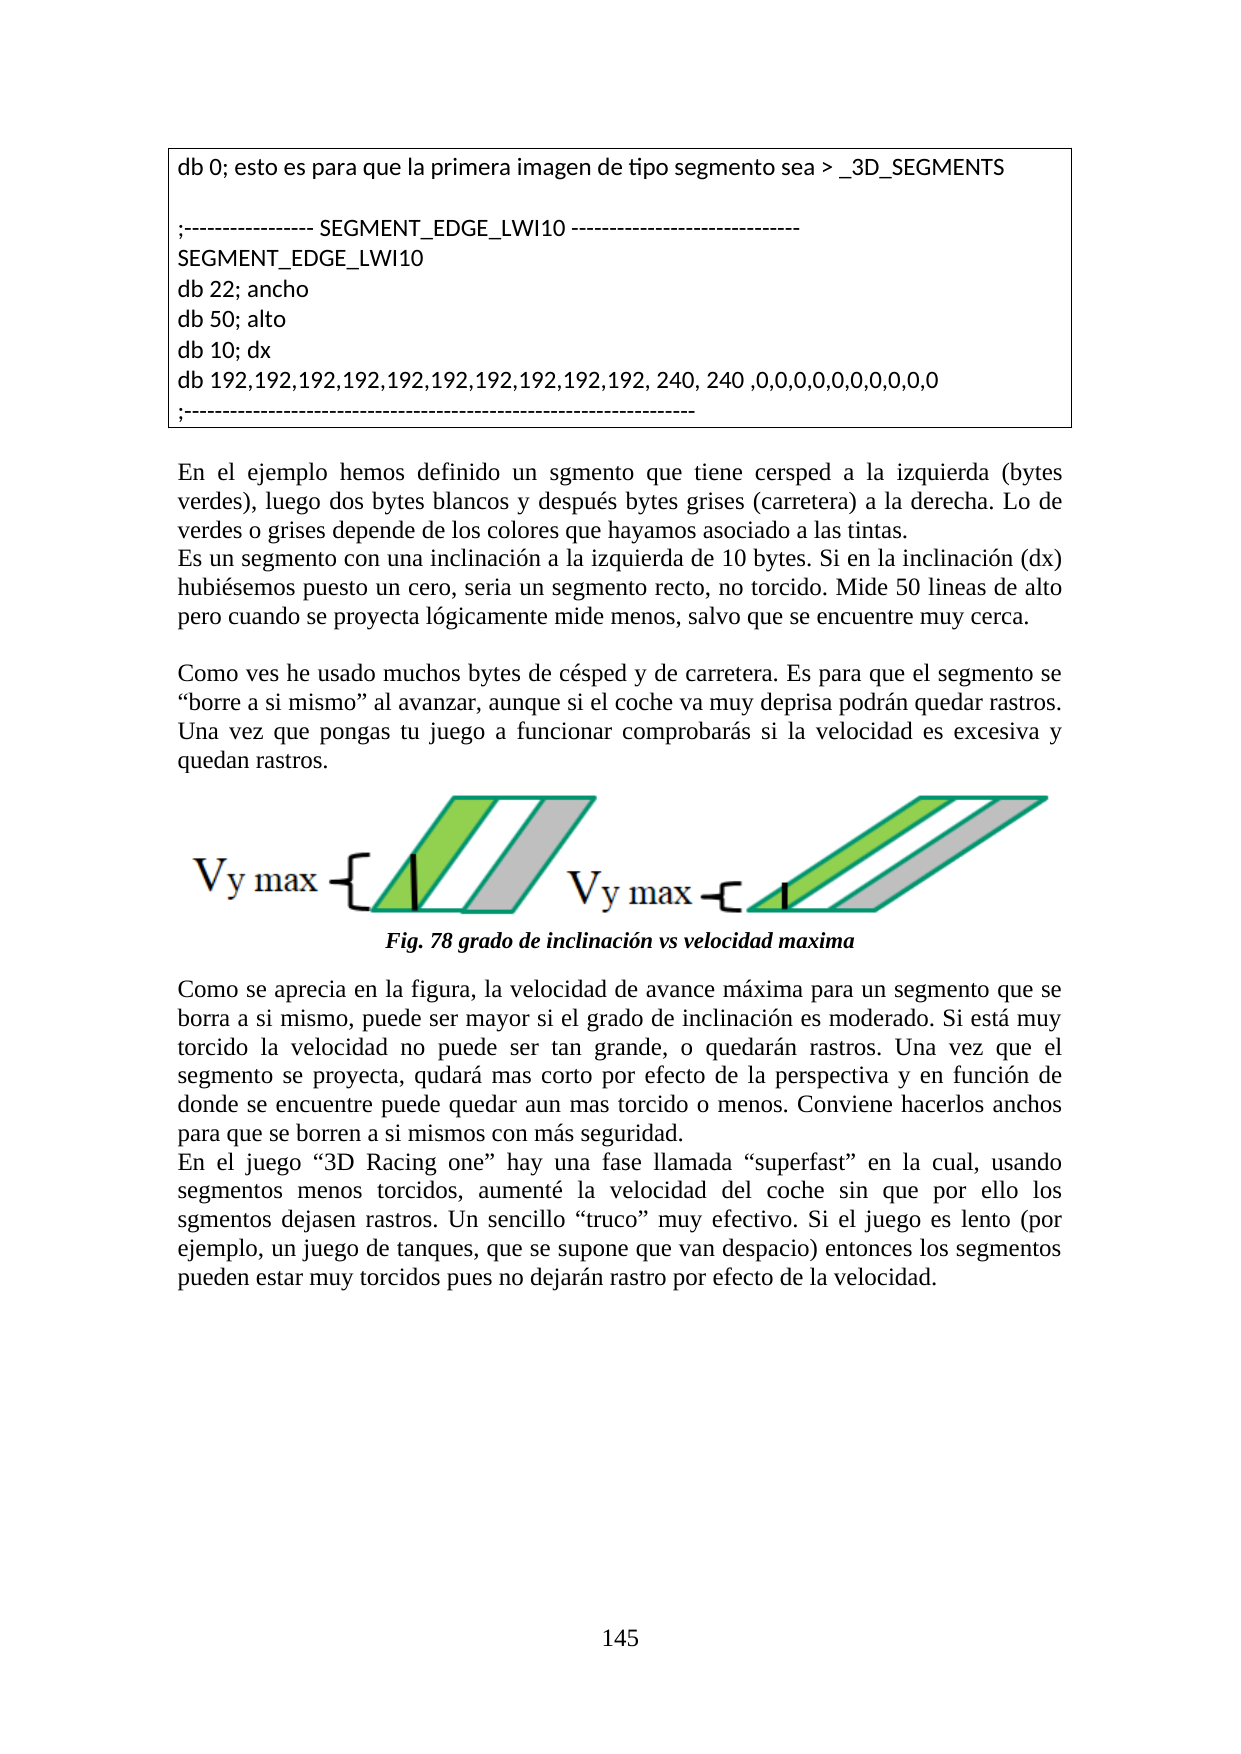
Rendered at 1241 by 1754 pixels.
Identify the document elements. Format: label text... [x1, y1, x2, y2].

text En el juego “3D Racing one” hay una fase llamada “superfast” en la cual, usando segmentos menos torcidos, aumenté la velocidad del coche sin que por ello los sgmentos dejasen rastros. Un sencillo “truco” muy efectivo. Si el juego es lento (por ejemplo, un juego de tanques, que se supone que van despacio) entonces los segmentos pueden estar muy torcidos pues no dejarán rastro por efecto de la velocidad. [177, 1147, 1063, 1291]
picture [177, 773, 1063, 927]
text Como se aprecia en la figura, la velocidad de avance máxima para un segmento que se borra a si mismo, puede ser mayor si el grado de inclinación es moderado. Si está muy torcido la velocidad no puede ser tan grande, o quedarán rastros. Una vez que el segmento se proyecta, qudará mas corto por efecto de la perspectiva y en función de donde se encuentre puede quedar aun mas torcido o menos. Conviene hacerlos anchos para que se borren a si mismos con más seguridad. [177, 974, 1063, 1147]
text db 10; dx [177, 334, 1063, 364]
text ;----------------- SEGMENT_EDGE_LWI10 ------------------------------ [177, 212, 1063, 242]
text En el ejemplo hemos definido un sgmento que tiene cersped a la izquierda (bytes verdes), luego dos bytes blancos y después bytes grises (carretera) a la derecha. Lo de verdes o grises depende de los colores que hayamos asociado a las tintas. [177, 457, 1063, 543]
text db 50; alto [177, 303, 1063, 334]
text db 0; esto es para que la primera imagen de tipo segmento sea > _3D_SEGMENTS [169, 149, 1071, 181]
text Como ves he usado muchos bytes de césped y de carretera. Es para que el segmento se “borre a si mismo” al avanzar, aunque si el coche va muy deprisa podrán quedar rastros. Una vez que pongas tu juego a funcionar comprobarás si la velocidad es excesiva y quedan rastros. [177, 658, 1063, 773]
text db 192,192,192,192,192,192,192,192,192,192, 240, 240 ,0,0,0,0,0,0,0,0,0,0 [177, 364, 1063, 392]
text ;------------------------------------------------------------------- [169, 392, 1071, 427]
text SEGMENT_EDGE_LWI10 [177, 242, 1063, 273]
text Es un segmento con una inclinación a la izquierda de 10 bytes. Si en la inclinación (dx) hubiésemos puesto un cero, seria un segmento recto, no torcido. Mide 50 lineas de alto pero cuando se proyecta lógicamente mide menos, salvo que se encuentre muy cerca. [177, 543, 1063, 630]
text db 22; ancho [177, 273, 1063, 303]
